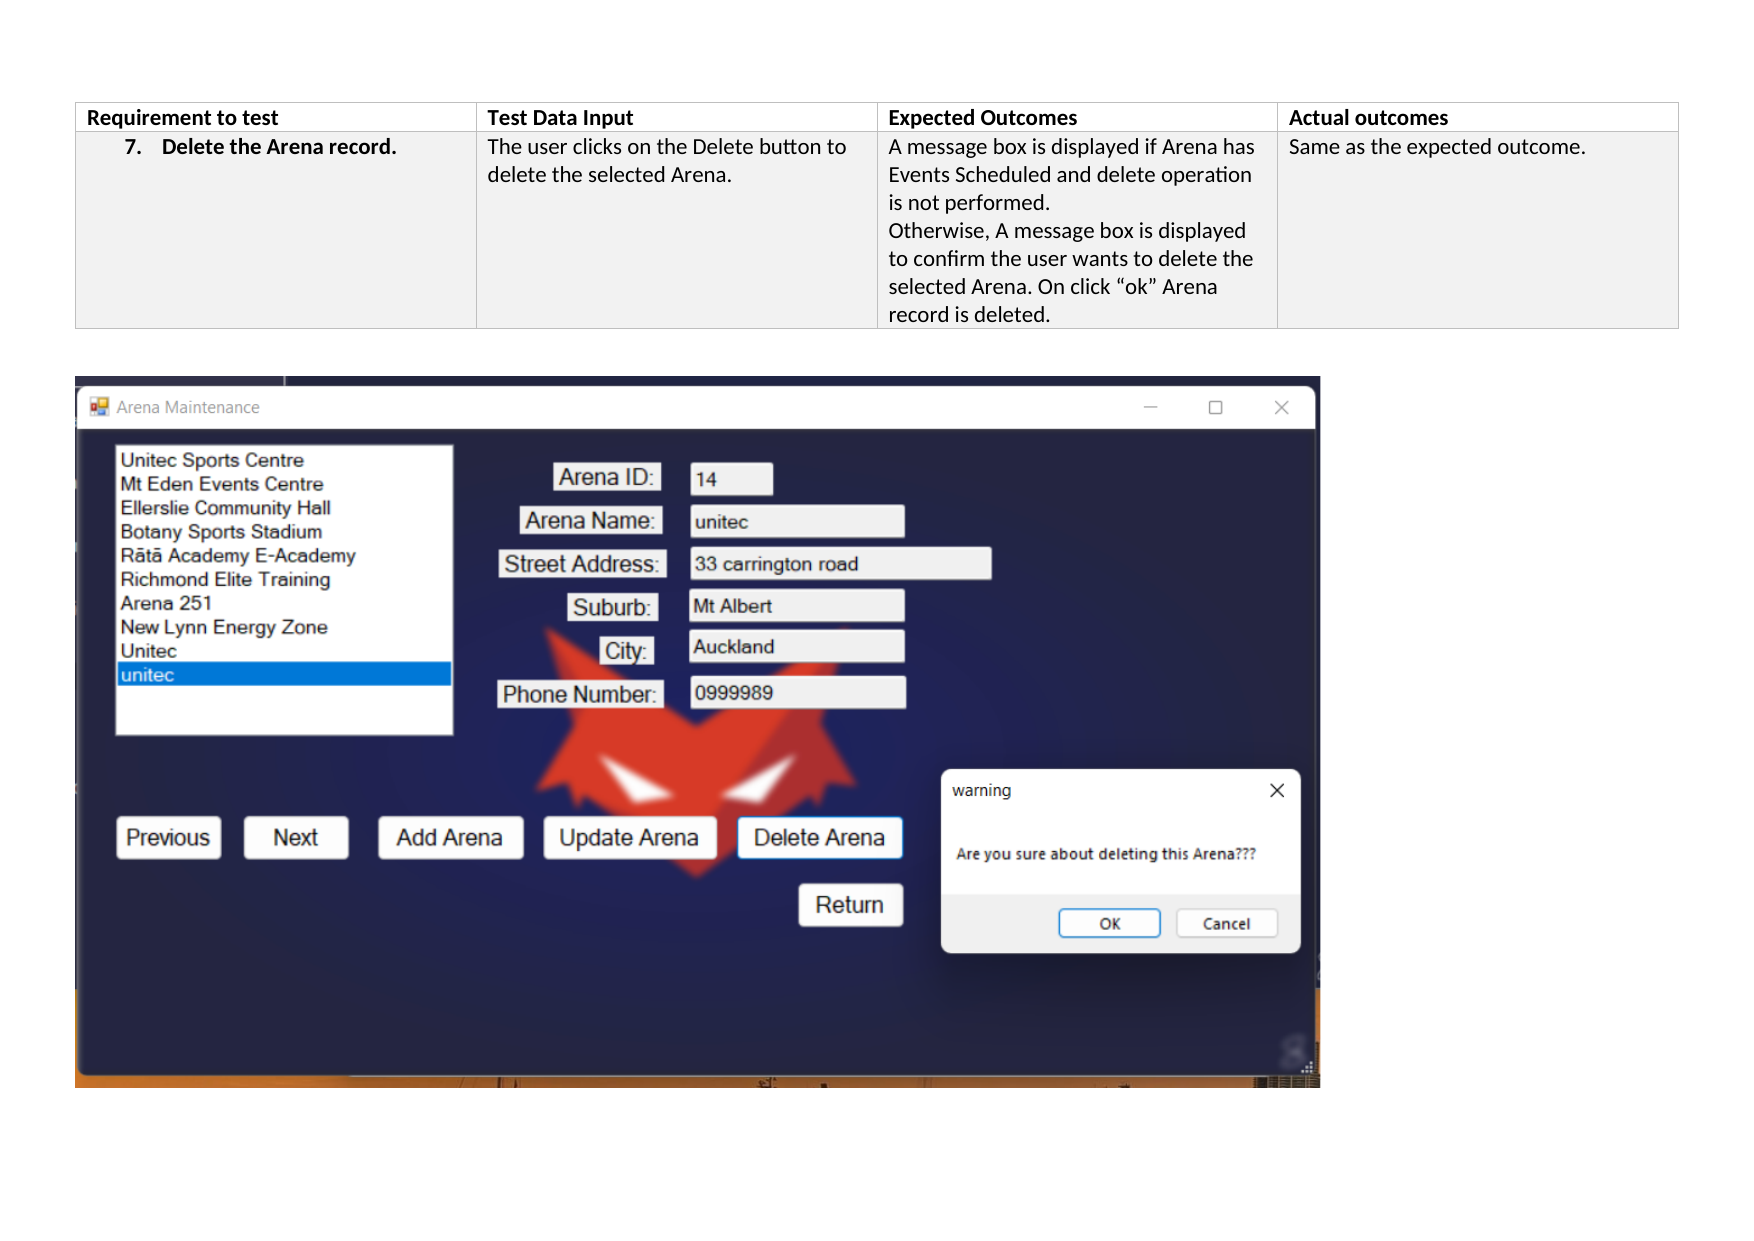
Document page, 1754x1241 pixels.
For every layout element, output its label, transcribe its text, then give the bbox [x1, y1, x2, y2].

table_cell A message box is displayed if Arena has Events Scheduled and delete operation is not performed. Otherwise, A message box is displayed to confirm the user wants to delete the selected Arena. On click “ok” Arena record is deleted. [878, 132, 1277, 328]
table_header Actual outcomes [1278, 103, 1678, 131]
table_header Test Data Input [477, 103, 877, 131]
picture [75, 376, 1321, 1088]
table_cell Delete the Arena record. [76, 132, 476, 328]
table_cell Same as the expected outcome. [1278, 132, 1678, 328]
table_header Expected Outcomes [878, 103, 1277, 131]
table_header Requirement to test [76, 103, 476, 131]
table_cell The user clicks on the Delete button to delete the selected Arena. [477, 132, 877, 328]
